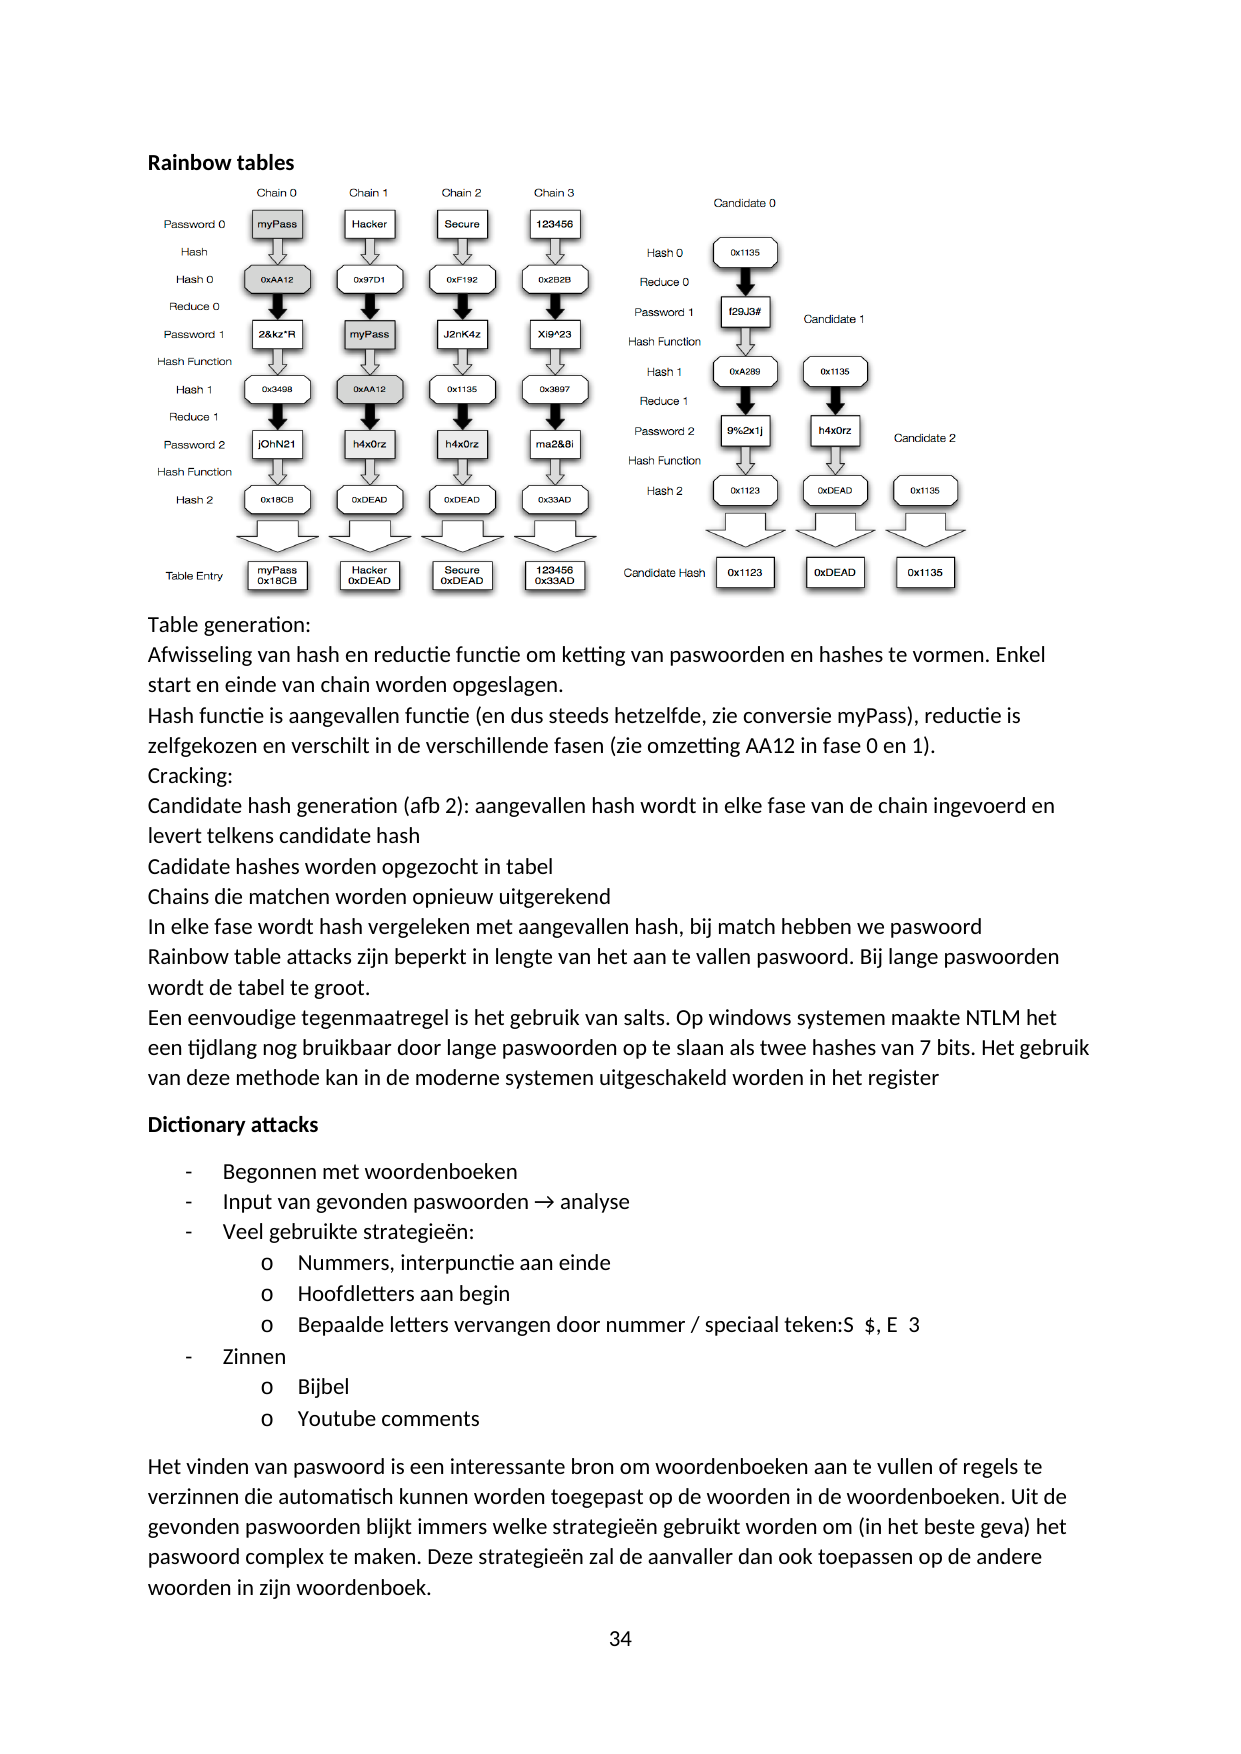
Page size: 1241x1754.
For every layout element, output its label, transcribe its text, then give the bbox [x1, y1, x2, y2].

list Veel gebruikte strategieën: [185, 1217, 1093, 1246]
list Youtube comments [260, 1404, 1093, 1433]
text Dictionary attacks [148, 1110, 1093, 1138]
list Hoofdletters aan begin [260, 1279, 1093, 1308]
list Zinnen [185, 1342, 1093, 1370]
list Bepaalde letters vervangen door nummer / speciaal teken:S $, E 3 [260, 1311, 1093, 1340]
picture [147, 177, 983, 608]
list Begonnen met woordenboeken [185, 1157, 1093, 1185]
list Input van gevonden paswoorden → analyse [185, 1187, 1093, 1215]
list Nummers, interpunctie aan einde [260, 1248, 1093, 1277]
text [148, 1452, 1093, 1601]
list Bijbel [260, 1372, 1093, 1401]
